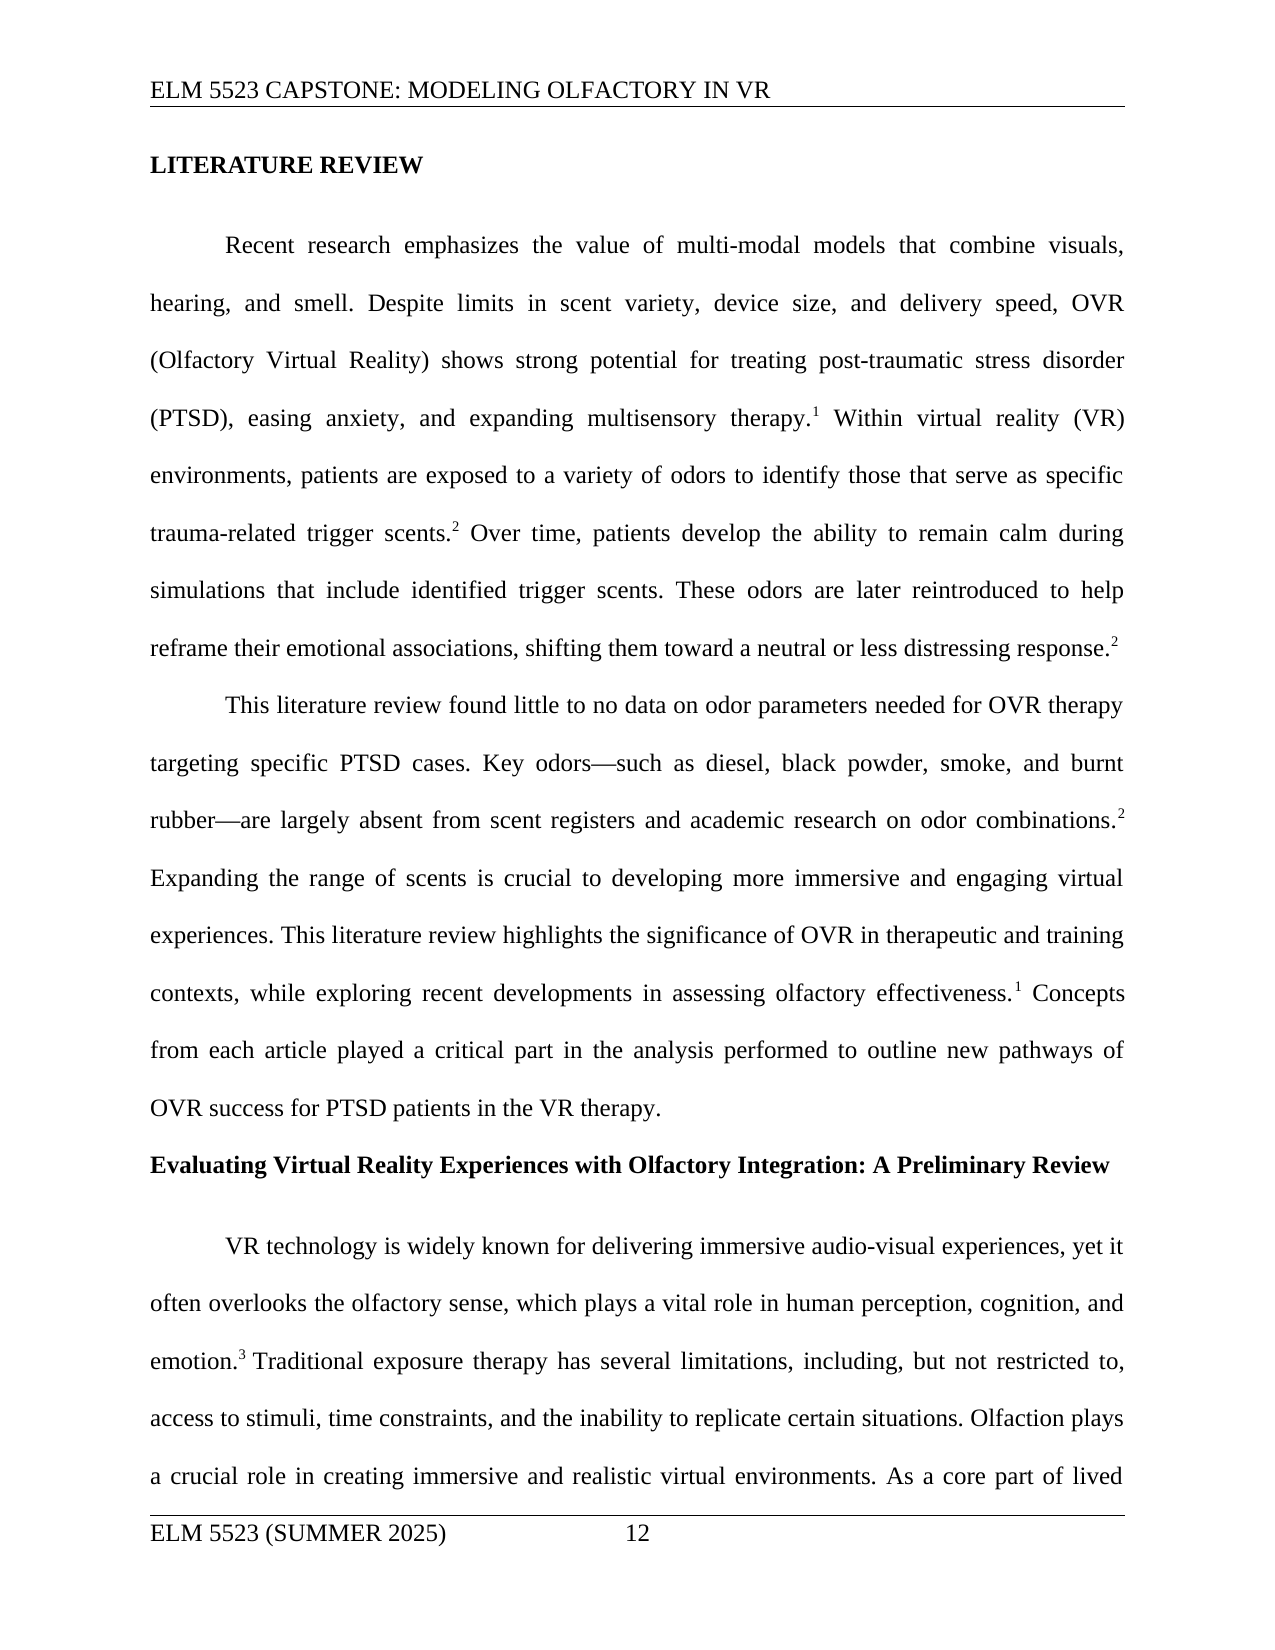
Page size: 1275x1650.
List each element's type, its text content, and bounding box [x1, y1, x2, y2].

text This literature review found little to no data on odor parameters needed for OVR therapy targeting specific PTSD cases. Key odors—such as diesel, black powder, smoke, and burnt rubber—are largely absent from scent registers and academic research on odor combinations.2 Expanding the range of scents is crucial to developing more immersive and engaging virtual experiences. This literature review highlights the significance of OVR in therapeutic and training contexts, while exploring recent developments in assessing olfactory effectiveness.1 Concepts from each article played a critical part in the analysis performed to outline new pathways of OVR success for PTSD patients in the VR therapy. [150, 690, 1125, 1122]
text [150, 1231, 1125, 1489]
text Recent research emphasizes the value of multi-modal models that combine visuals, hearing, and smell. Despite limits in scent variety, device size, and delivery speed, OVR (Olfactory Virtual Reality) shows strong potential for treating post-traumatic stress disorder (PTSD), easing anxiety, and expanding multisensory therapy.1 Within virtual reality (VR) environments, patients are exposed to a variety of odors to identify those that serve as specific trauma-related trigger scents.2 Over time, patients develop the ability to remain calm during simulations that include identified trigger scents. These odors are later reintroduced to help reframe their emotional associations, shifting them toward a neutral or less distressing response.2 [150, 230, 1125, 662]
subtitle LITERATURE REVIEW [150, 150, 1125, 179]
subtitle Evaluating Virtual Reality Experiences with Olfactory Integration: A Preliminary Review [150, 1150, 1125, 1179]
